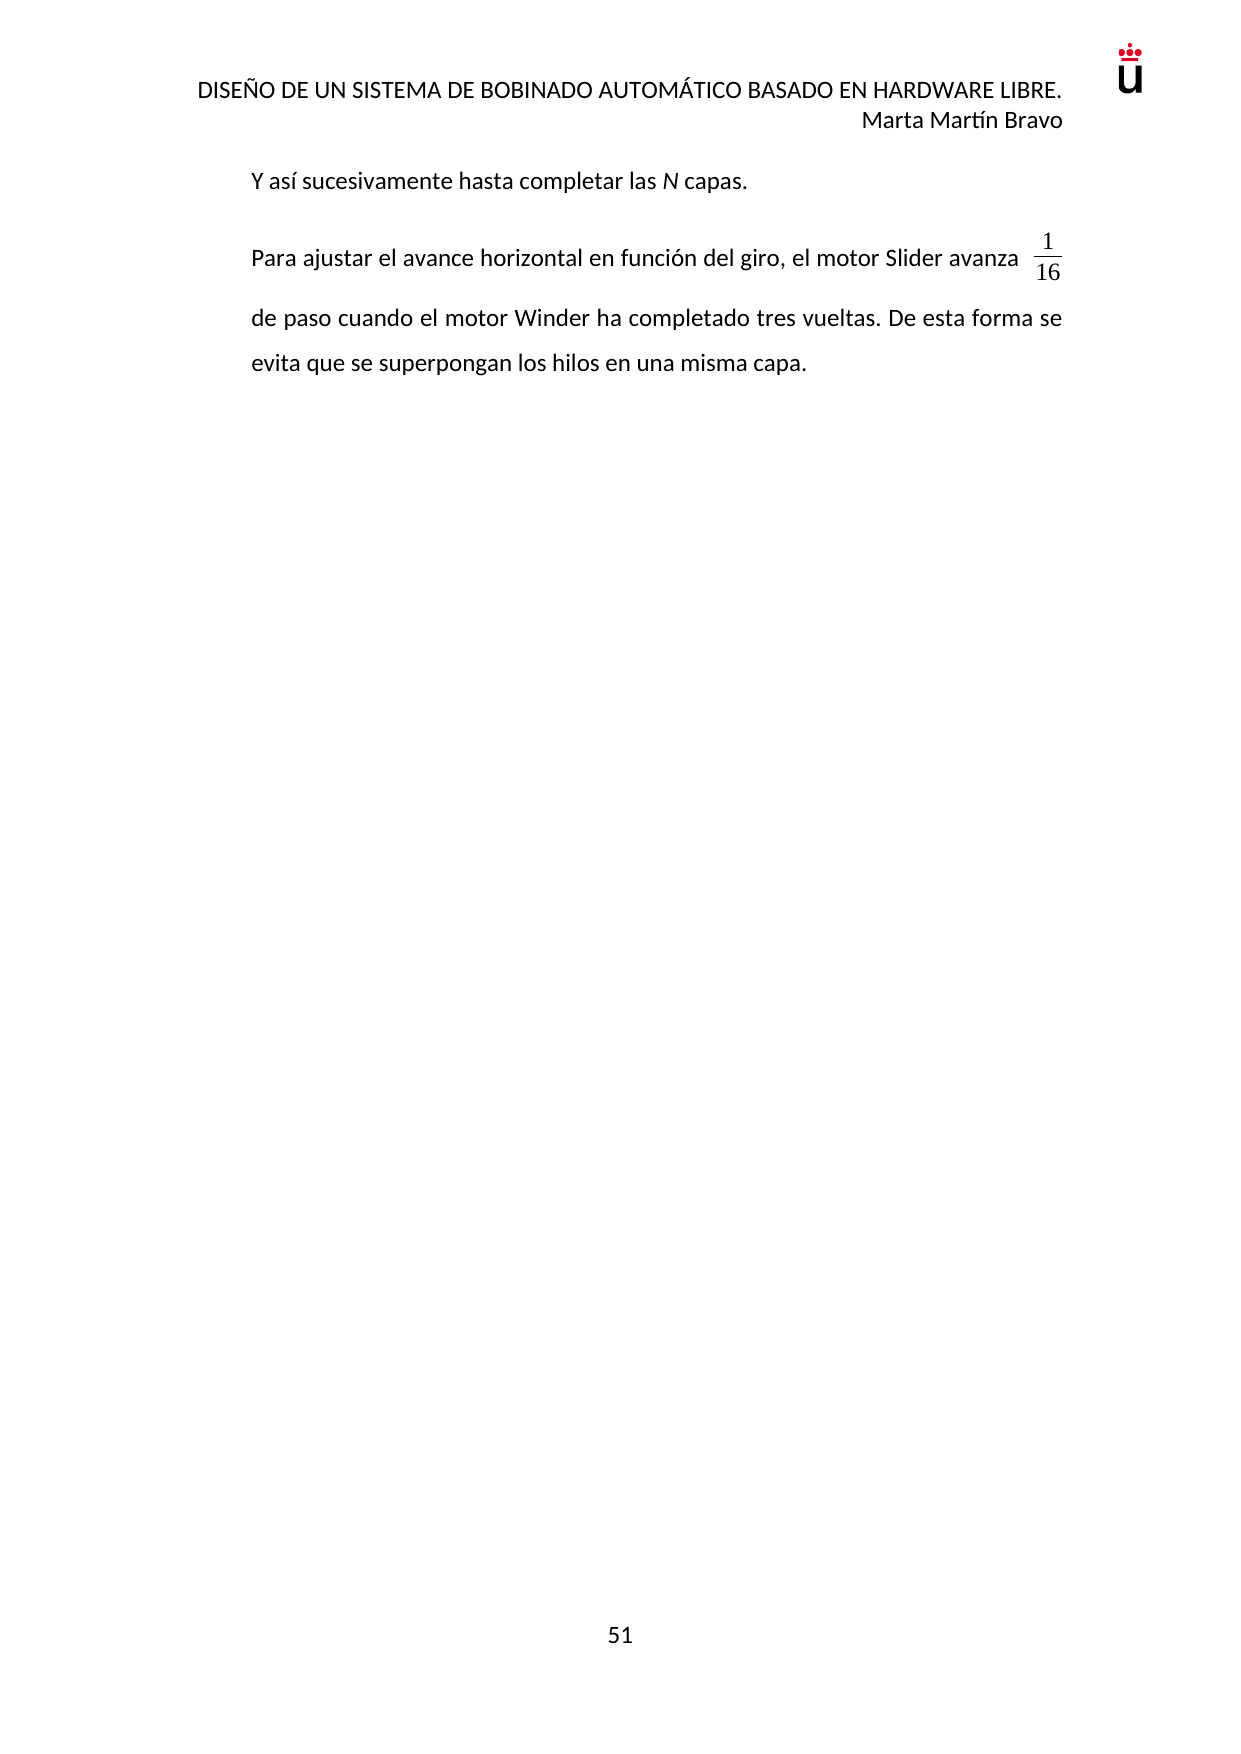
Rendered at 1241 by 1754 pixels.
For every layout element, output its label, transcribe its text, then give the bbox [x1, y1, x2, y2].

text Para ajustar el avance horizontal en función del giro, el motor Slider avanza de paso cuando el motor Winder ha completado tres vueltas. De esta forma se evita que se superpongan los hilos en una misma capa. [251, 228, 1063, 378]
text Y así sucesivamente hasta completar las N capas. [251, 165, 1063, 196]
picture [1118, 43, 1146, 95]
